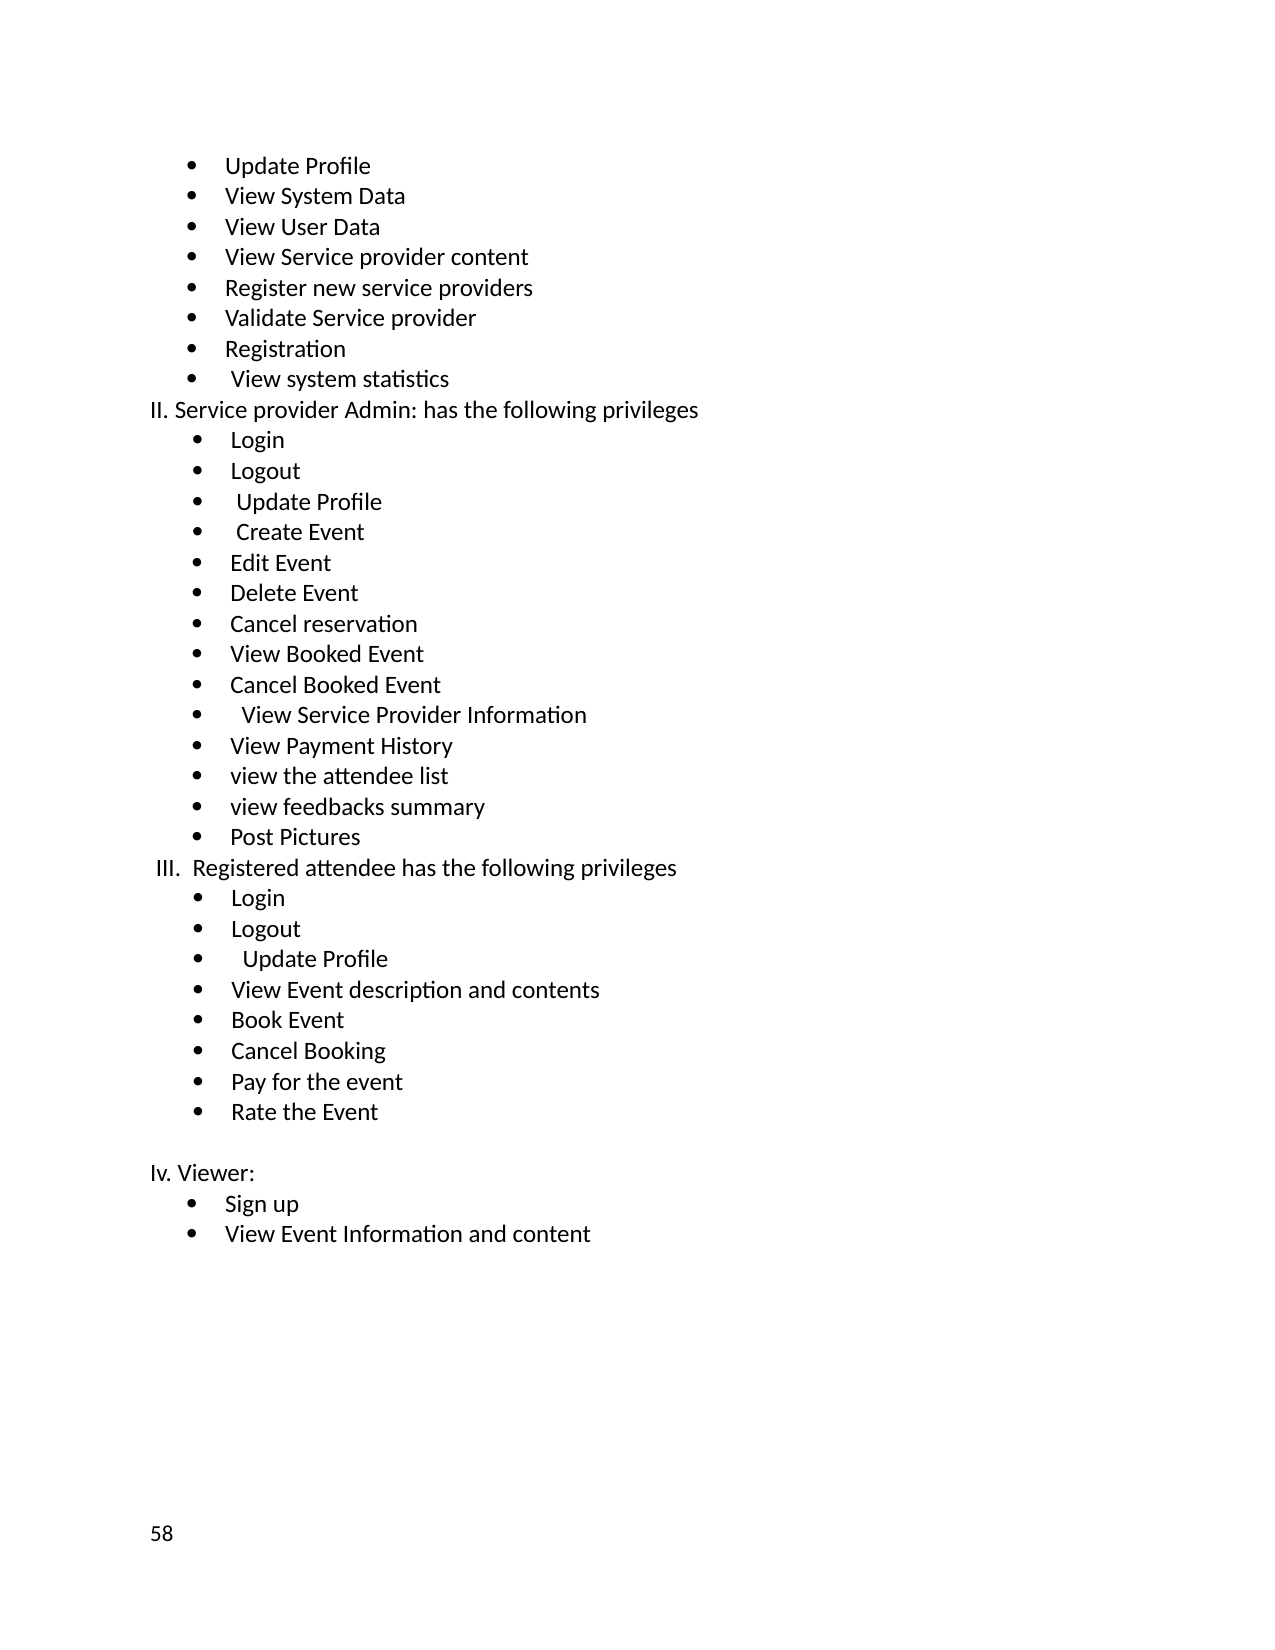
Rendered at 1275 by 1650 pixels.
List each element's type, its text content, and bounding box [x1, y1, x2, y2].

list View system statistics [187, 364, 1125, 394]
list Login [193, 882, 1125, 913]
list View Service provider content [187, 242, 1125, 272]
list Register new service providers [187, 272, 1125, 303]
list View Event description and contents [193, 974, 1125, 1004]
list Sign up [187, 1188, 1125, 1218]
list Rate the Event [193, 1096, 1125, 1127]
list Cancel Booked Event [193, 669, 1125, 699]
list View User Data [187, 211, 1125, 242]
list View Payment History [193, 730, 1125, 760]
list view the attendee list [193, 760, 1125, 791]
list view feedbacks summary [193, 791, 1125, 821]
list Registration [187, 333, 1125, 364]
text Iv. Viewer: [150, 1157, 1125, 1188]
list Edit Event [193, 547, 1125, 577]
text II. Service provider Admin: has the following privileges [150, 394, 1125, 425]
list Update Profile [187, 150, 1125, 181]
list View System Data [187, 181, 1125, 211]
list Cancel reservation [193, 608, 1125, 638]
list Logout [193, 455, 1125, 486]
list ​ Update Profile [193, 486, 1125, 516]
list Validate Service provider [187, 303, 1125, 333]
text III. ​Registered attendee has the following privileges [150, 852, 1125, 882]
list Post Pictures [193, 821, 1125, 852]
list View Event Information and content [187, 1218, 1125, 1249]
list ​ View Service Provider Information [193, 699, 1125, 730]
list View Booked Event [193, 638, 1125, 669]
list Cancel Booking [193, 1035, 1125, 1066]
list Book Event [193, 1004, 1125, 1035]
list ​ Create Event [193, 516, 1125, 547]
list Logout [193, 913, 1125, 943]
list Delete Event [193, 577, 1125, 608]
list Login [193, 425, 1125, 455]
list Pay for the event [193, 1066, 1125, 1096]
list ​ Update Profile [193, 943, 1125, 974]
